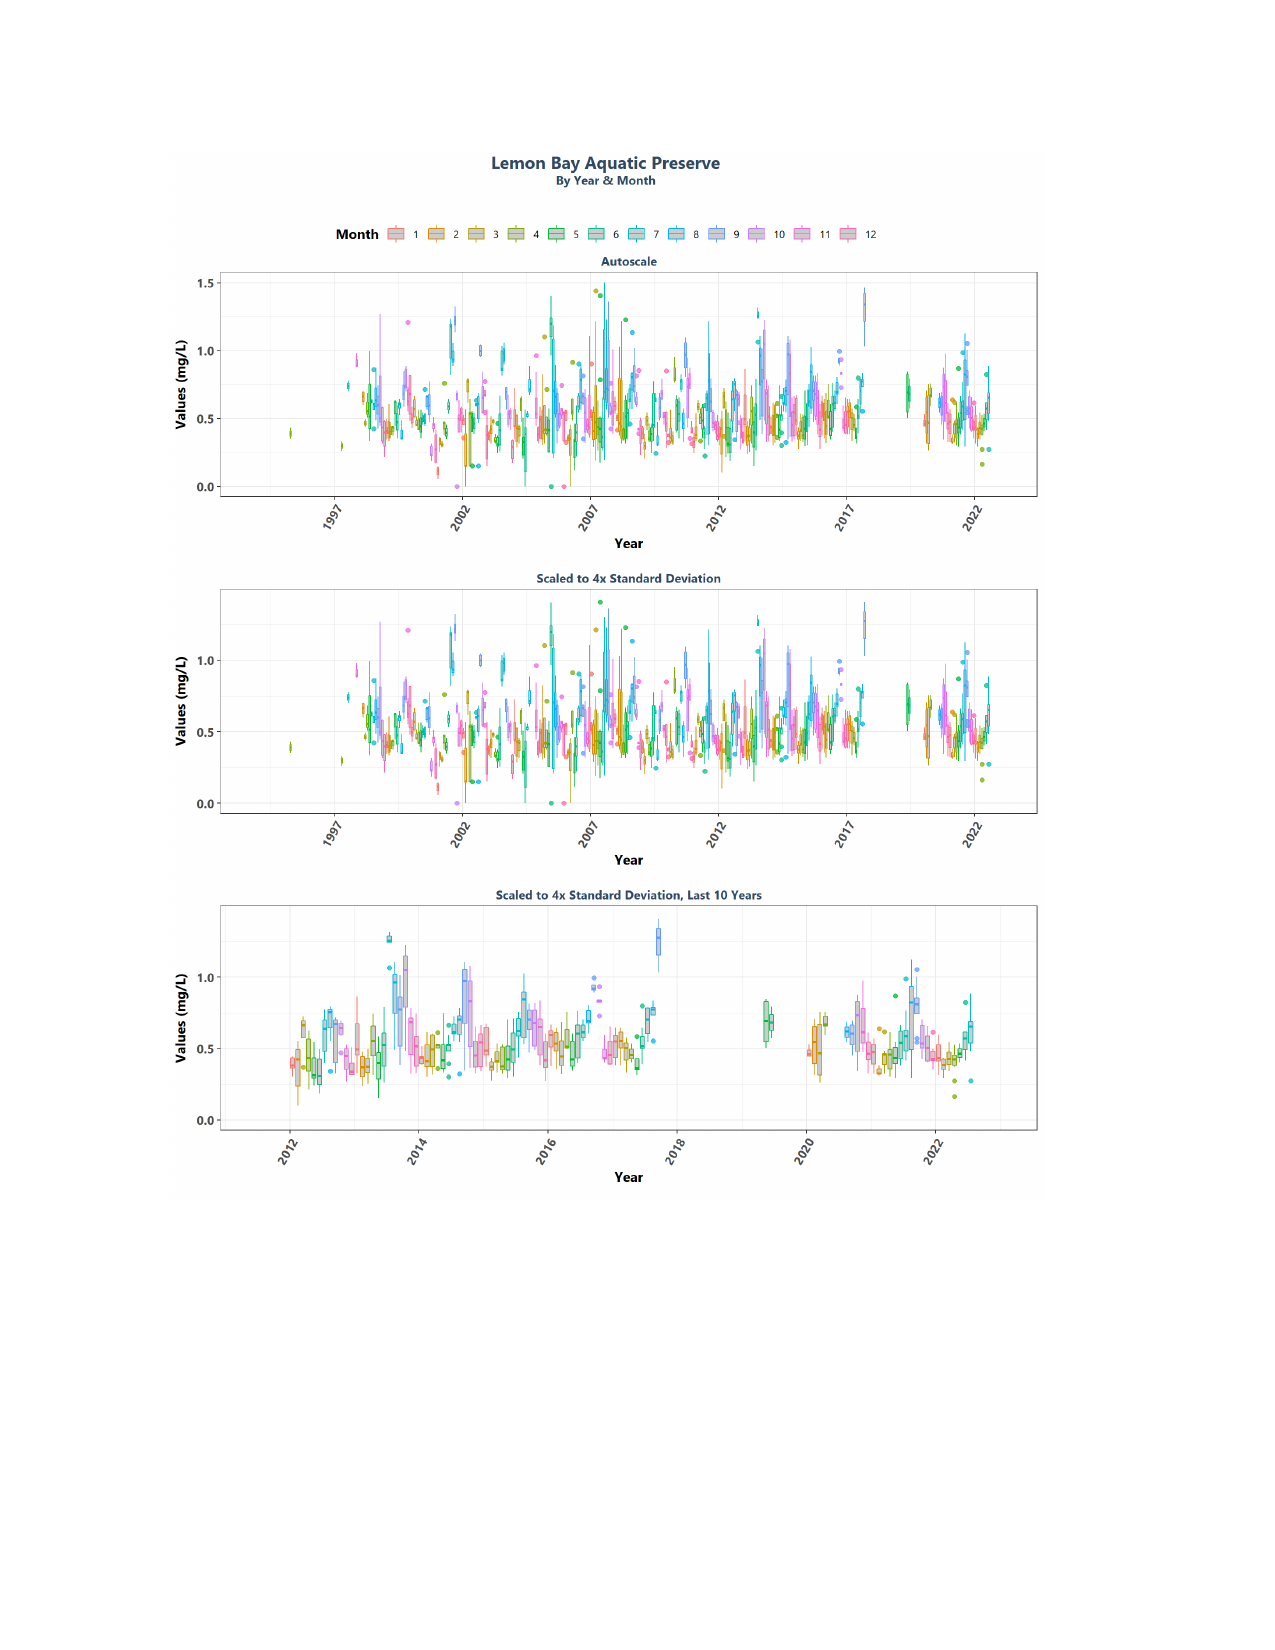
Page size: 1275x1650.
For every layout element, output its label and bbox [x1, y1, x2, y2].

picture [168, 150, 1044, 1200]
